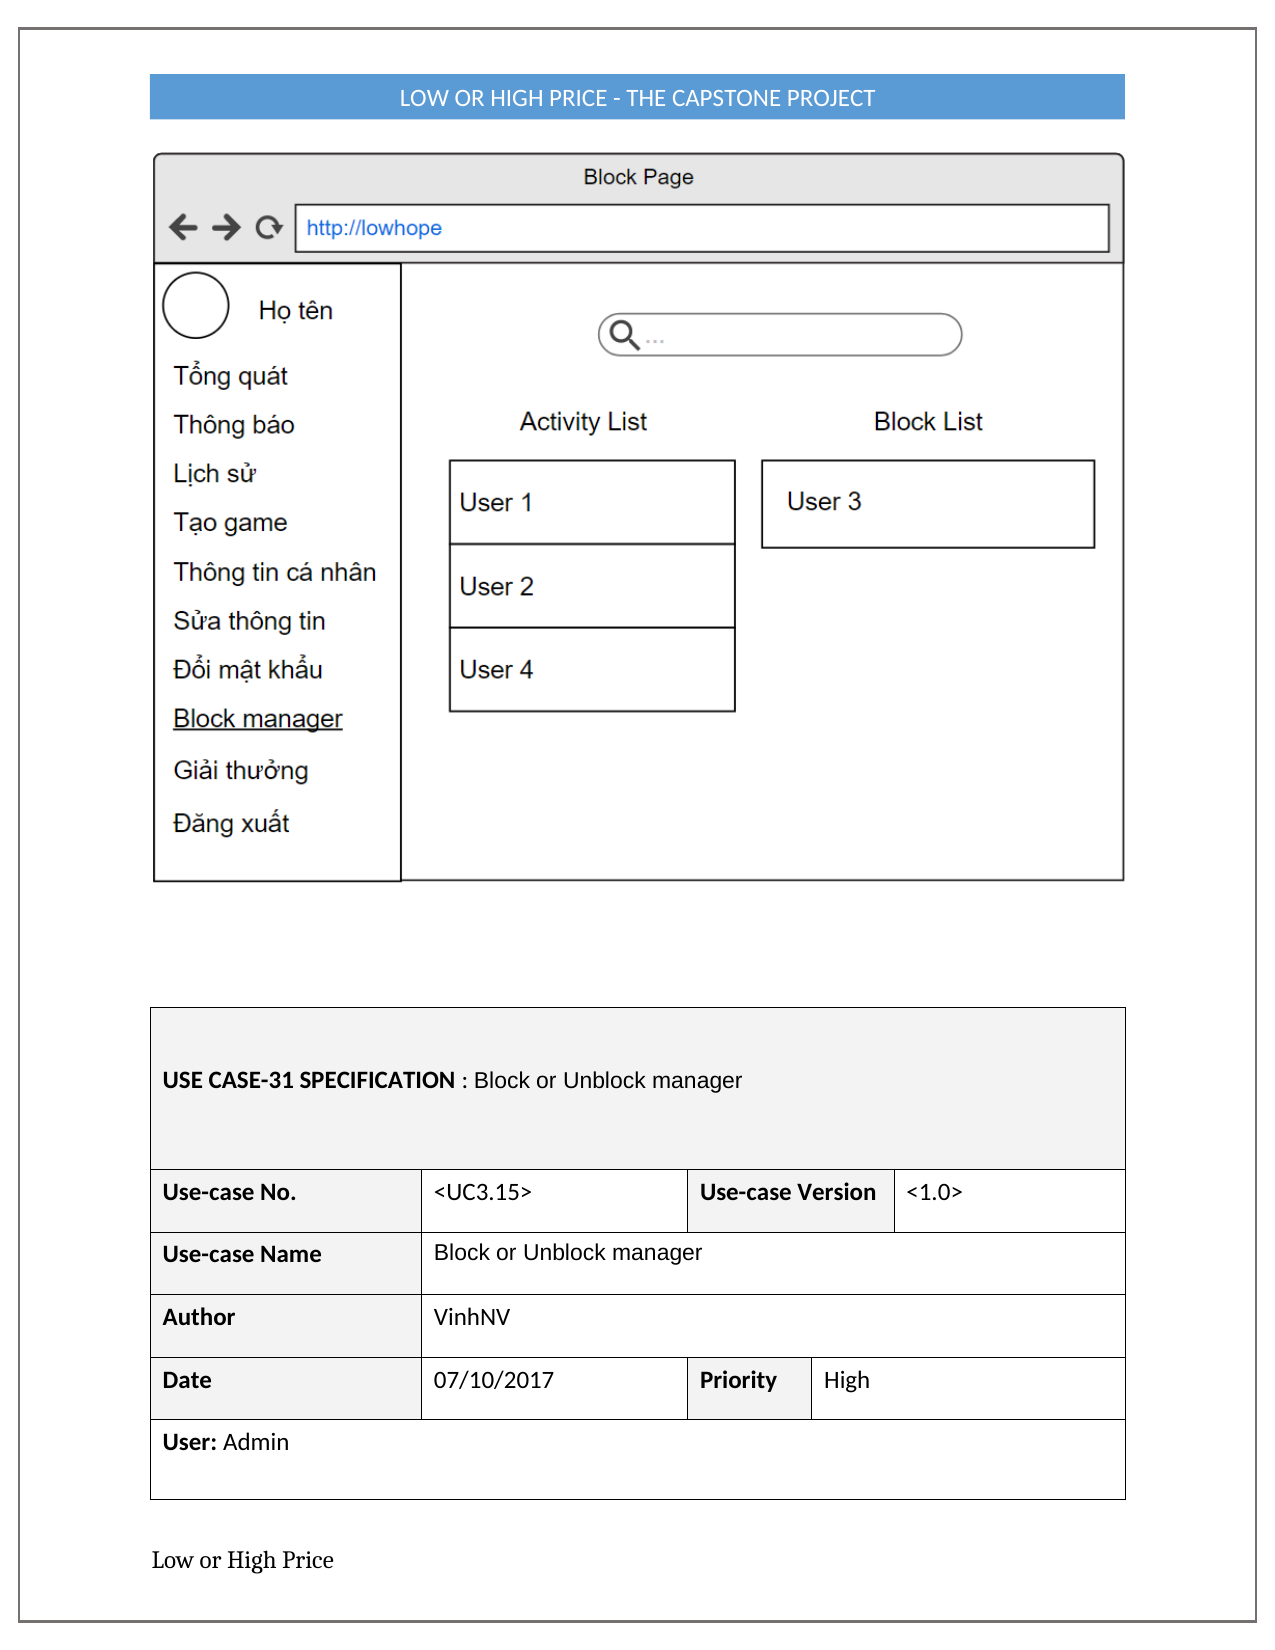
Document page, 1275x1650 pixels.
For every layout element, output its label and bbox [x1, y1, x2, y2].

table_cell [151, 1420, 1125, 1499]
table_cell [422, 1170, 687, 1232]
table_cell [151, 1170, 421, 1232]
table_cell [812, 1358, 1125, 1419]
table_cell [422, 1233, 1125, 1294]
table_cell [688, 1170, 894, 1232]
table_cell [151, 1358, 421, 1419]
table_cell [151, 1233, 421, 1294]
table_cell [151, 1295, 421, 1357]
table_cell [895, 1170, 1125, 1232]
picture [150, 150, 1125, 884]
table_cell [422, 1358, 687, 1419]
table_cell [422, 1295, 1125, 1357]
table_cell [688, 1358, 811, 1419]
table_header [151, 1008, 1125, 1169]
